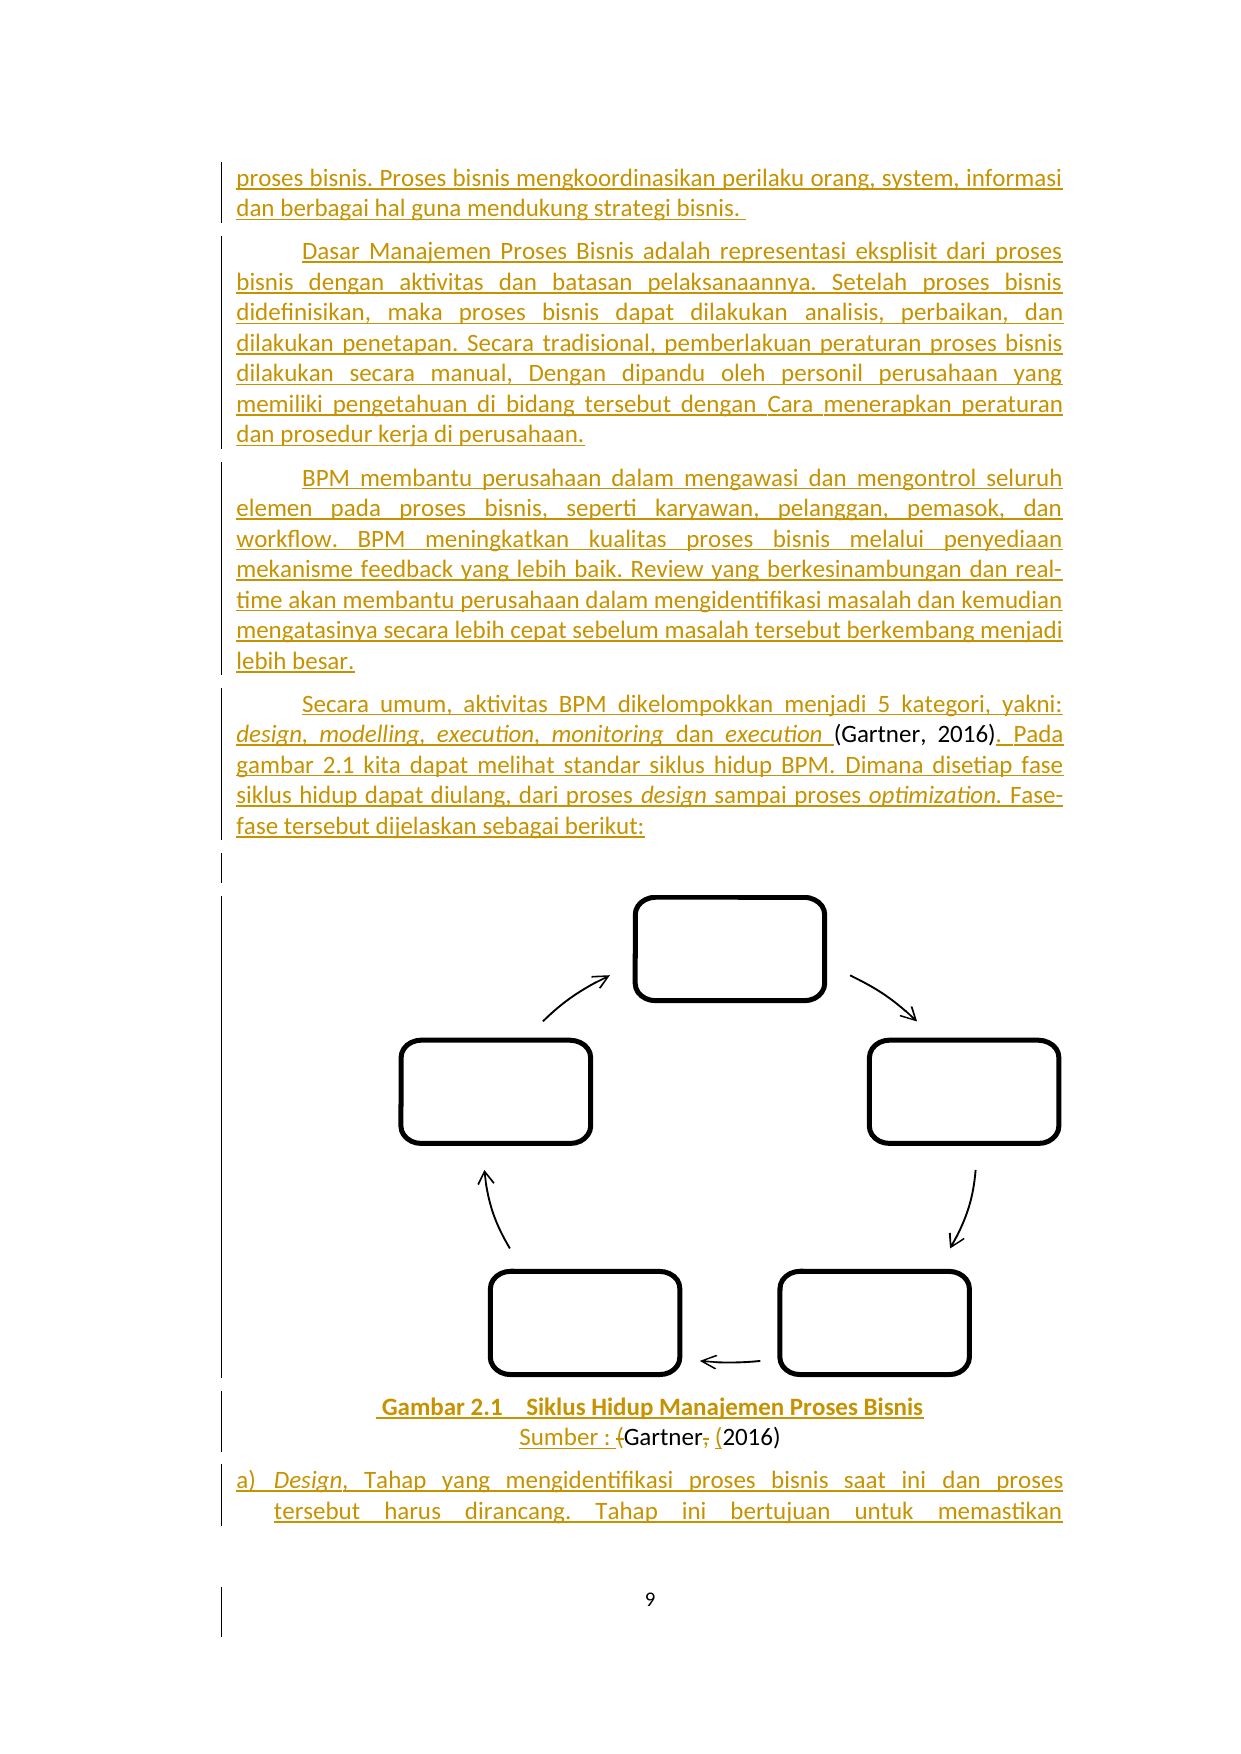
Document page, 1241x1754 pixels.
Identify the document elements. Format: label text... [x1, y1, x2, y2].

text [236, 190, 1063, 223]
text (Gartner, 2016) [236, 776, 1063, 805]
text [236, 162, 1063, 188]
text (Gartner, 2016) [236, 688, 1063, 775]
text Gartner 2016) [236, 1421, 1063, 1452]
text (Gartner, 2016) [236, 807, 1063, 840]
